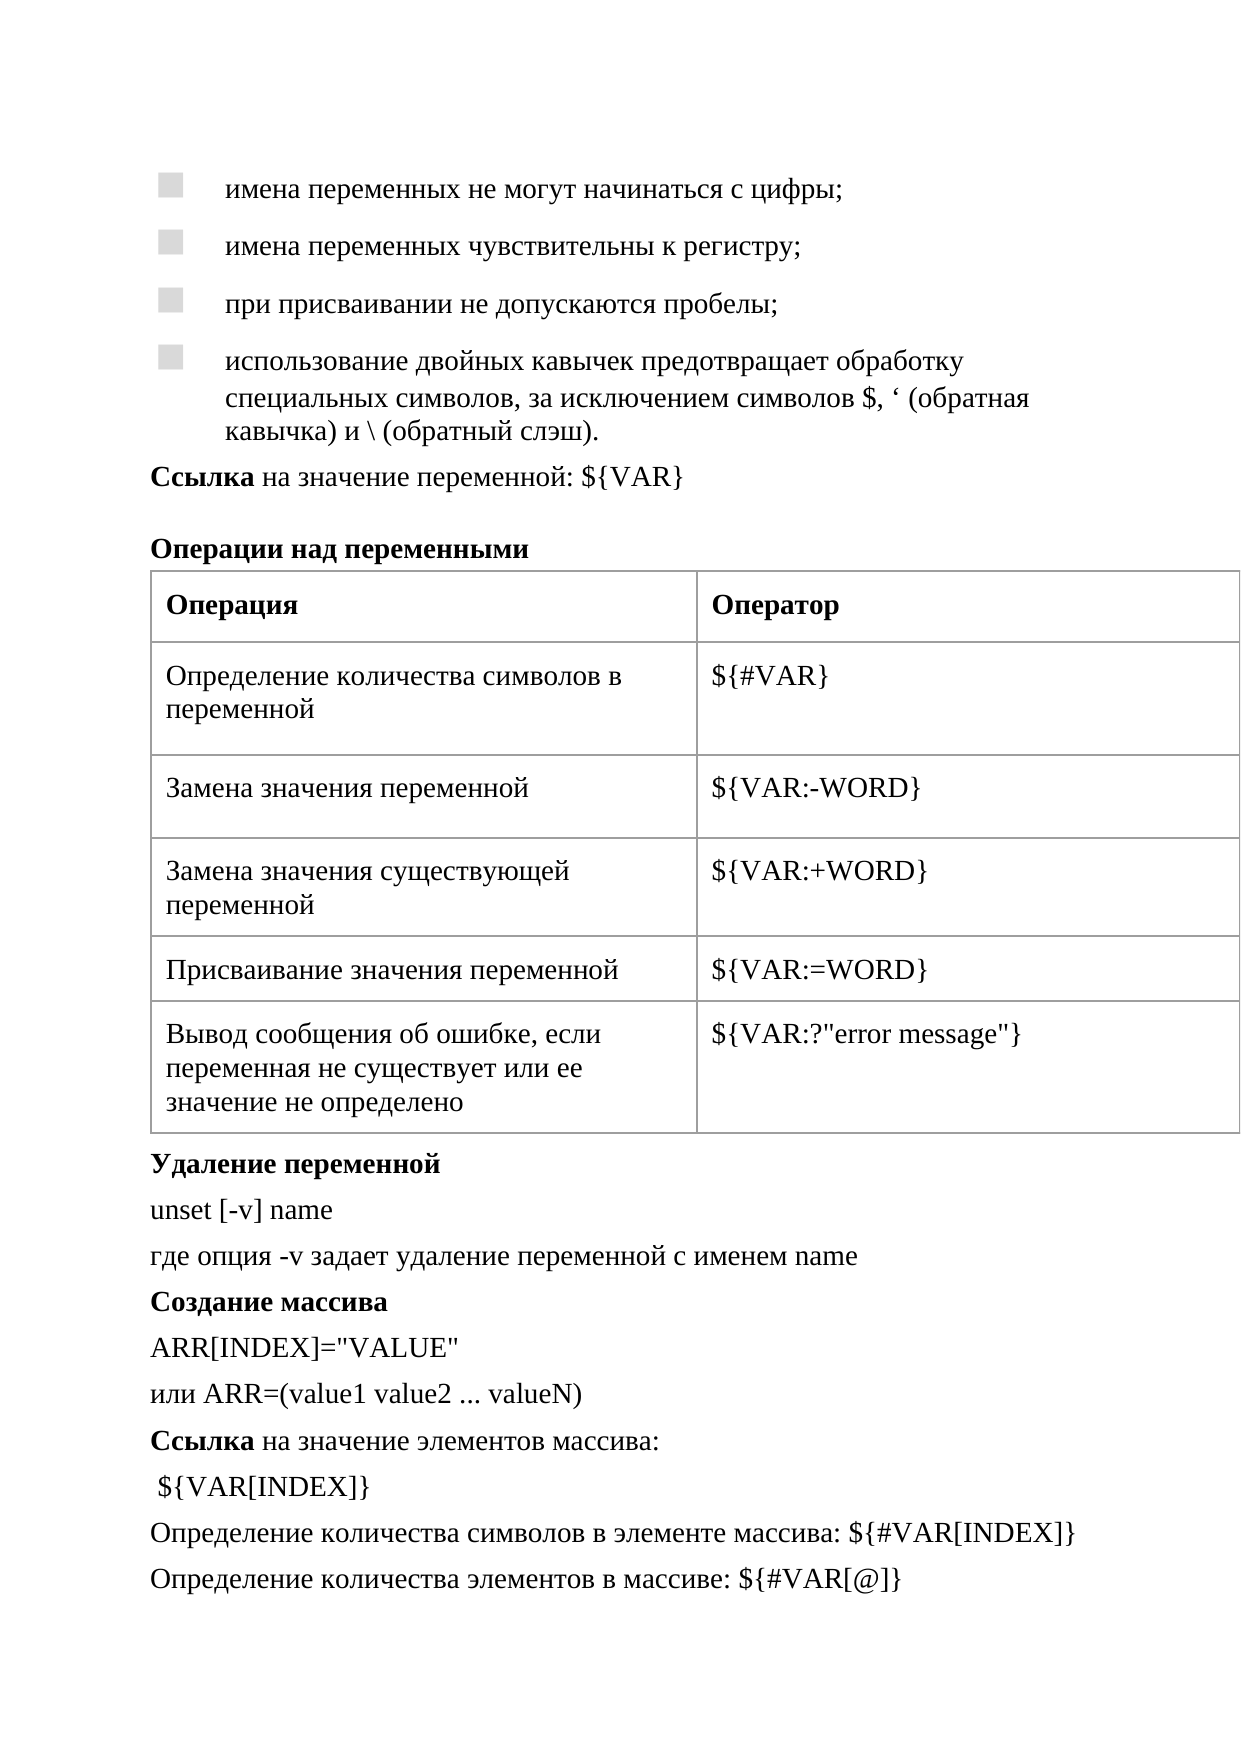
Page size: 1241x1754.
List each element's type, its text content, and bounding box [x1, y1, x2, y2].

text Ссылка на значение элементов массива: [150, 1423, 1090, 1456]
text Создание массива [150, 1284, 1090, 1318]
table_cell Замена значения переменной [152, 756, 696, 837]
table_header Операция [152, 572, 696, 641]
text ${VAR[INDEX]} [150, 1469, 1090, 1502]
text ARR[INDEX]="VALUE" [150, 1331, 1090, 1364]
table_cell ${VAR:+WORD} [698, 839, 1239, 935]
table_cell ${VAR:?"error message"} [698, 1002, 1239, 1132]
text Определение количества элементов в массиве: ${#VAR[@]} [150, 1561, 1090, 1594]
list имена переменных не могут начинаться с цифры; [187, 150, 1090, 207]
text Ссылка на значение переменной: ${VAR} [150, 459, 1090, 493]
table_cell Замена значения существующей переменной [152, 839, 696, 935]
text где опция -v задает удаление переменной с именем name [150, 1238, 1090, 1272]
table_cell Вывод сообщения об ошибке, если переменная не существует или ее значение не определено [152, 1002, 696, 1132]
list использование двойных кавычек предотвращает обработку специальных символов, за исключением символов $, ‘ (обратная кавычка) и \ (обратный слэш). [187, 322, 1090, 447]
text Определение количества символов в элементе массива: ${#VAR[INDEX]} [150, 1515, 1090, 1548]
list при присваивании не допускаются пробелы; [187, 265, 1090, 322]
list имена переменных чувствительны к регистру; [187, 207, 1090, 265]
table_cell ${VAR:-WORD} [698, 756, 1239, 837]
table_cell Присваивание значения переменной [152, 937, 696, 1000]
table_cell ${#VAR} [698, 643, 1239, 753]
text или ARR=(value1 value2 ... valueN) [150, 1377, 1090, 1410]
table_cell ${VAR:=WORD} [698, 937, 1239, 1000]
text unset [-v] name [150, 1192, 1090, 1226]
text Операции над переменными [150, 532, 1090, 565]
table_header Оператор [698, 572, 1239, 641]
text Удаление переменной [150, 1146, 1090, 1180]
table_cell Определение количества символов в переменной [152, 643, 696, 753]
